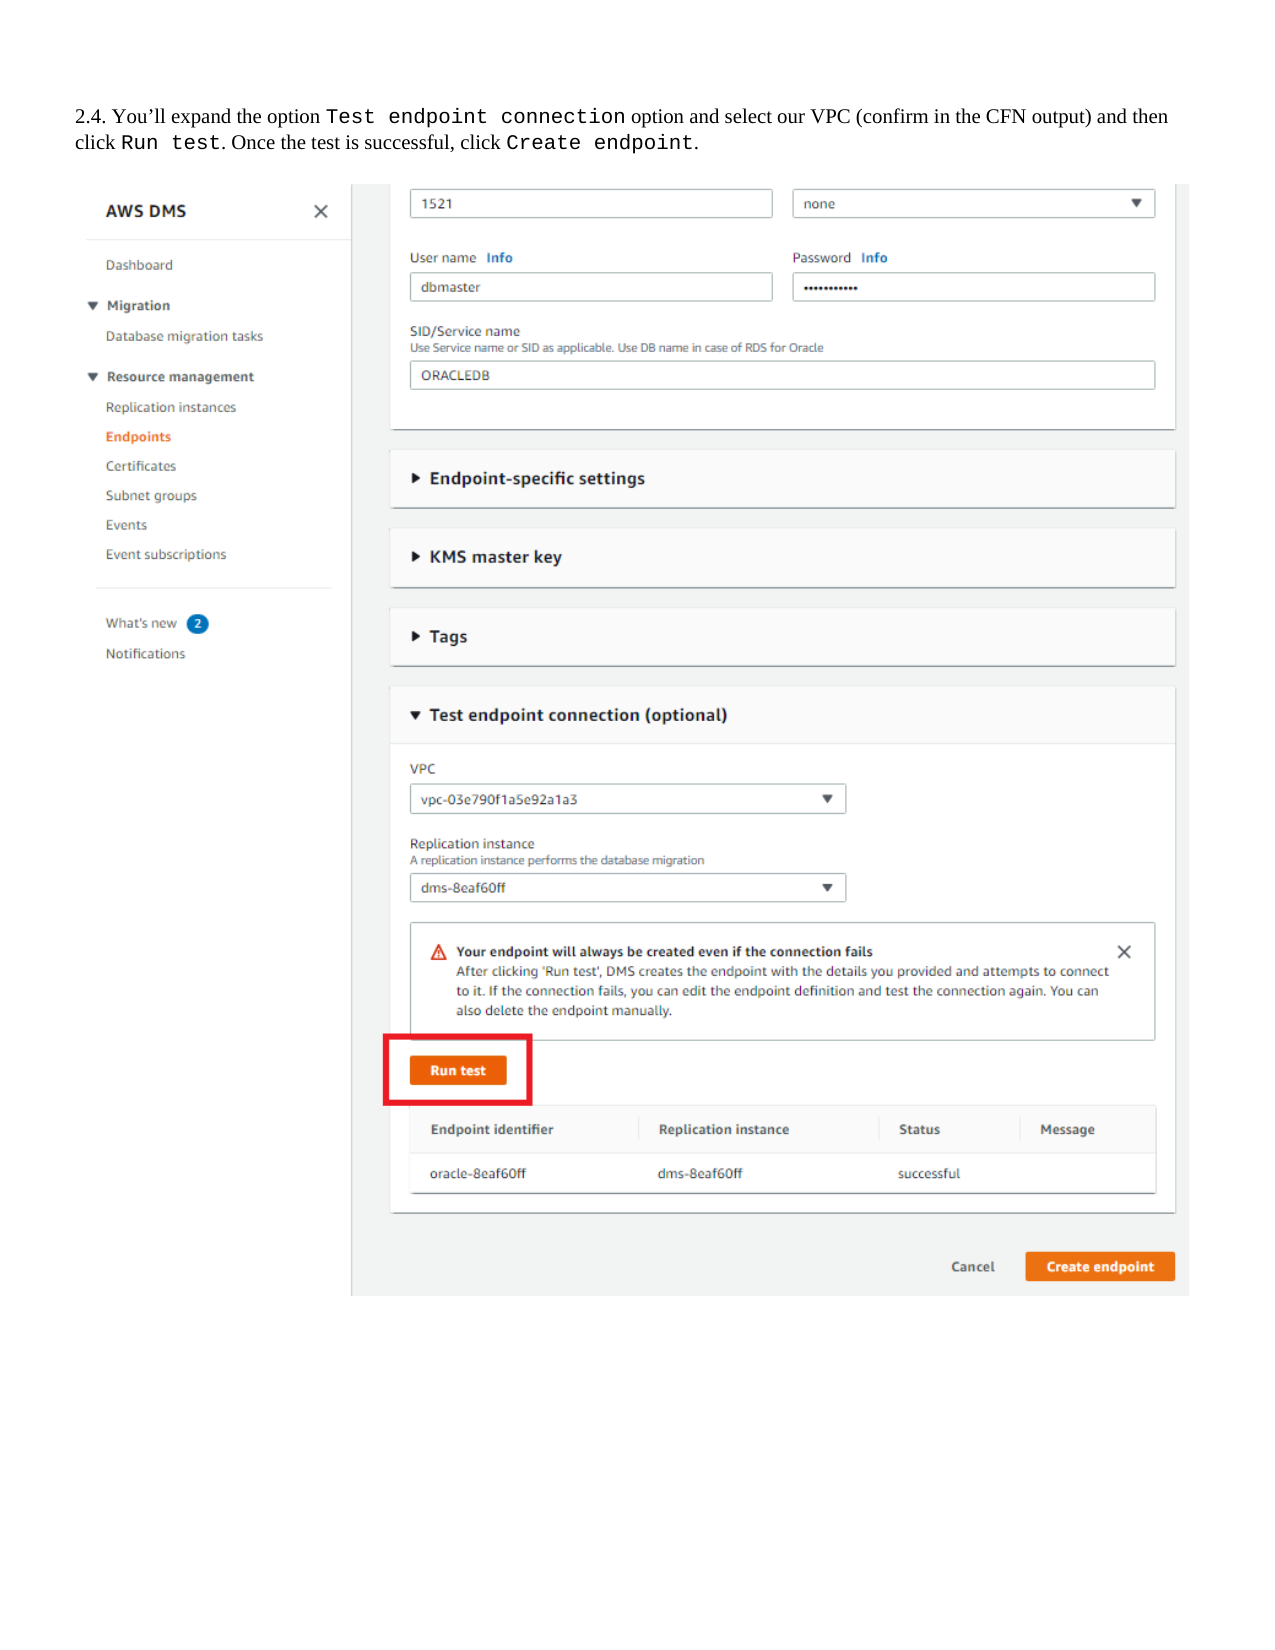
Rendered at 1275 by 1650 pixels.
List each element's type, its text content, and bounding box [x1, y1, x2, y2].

picture [86, 184, 1190, 1296]
text 2.4. You’ll expand the option Test endpoint connection option and select our VPC (confirm in the CFN output) and then click Run test. Once the test is successful, click Create endpoint. [75, 104, 1200, 156]
